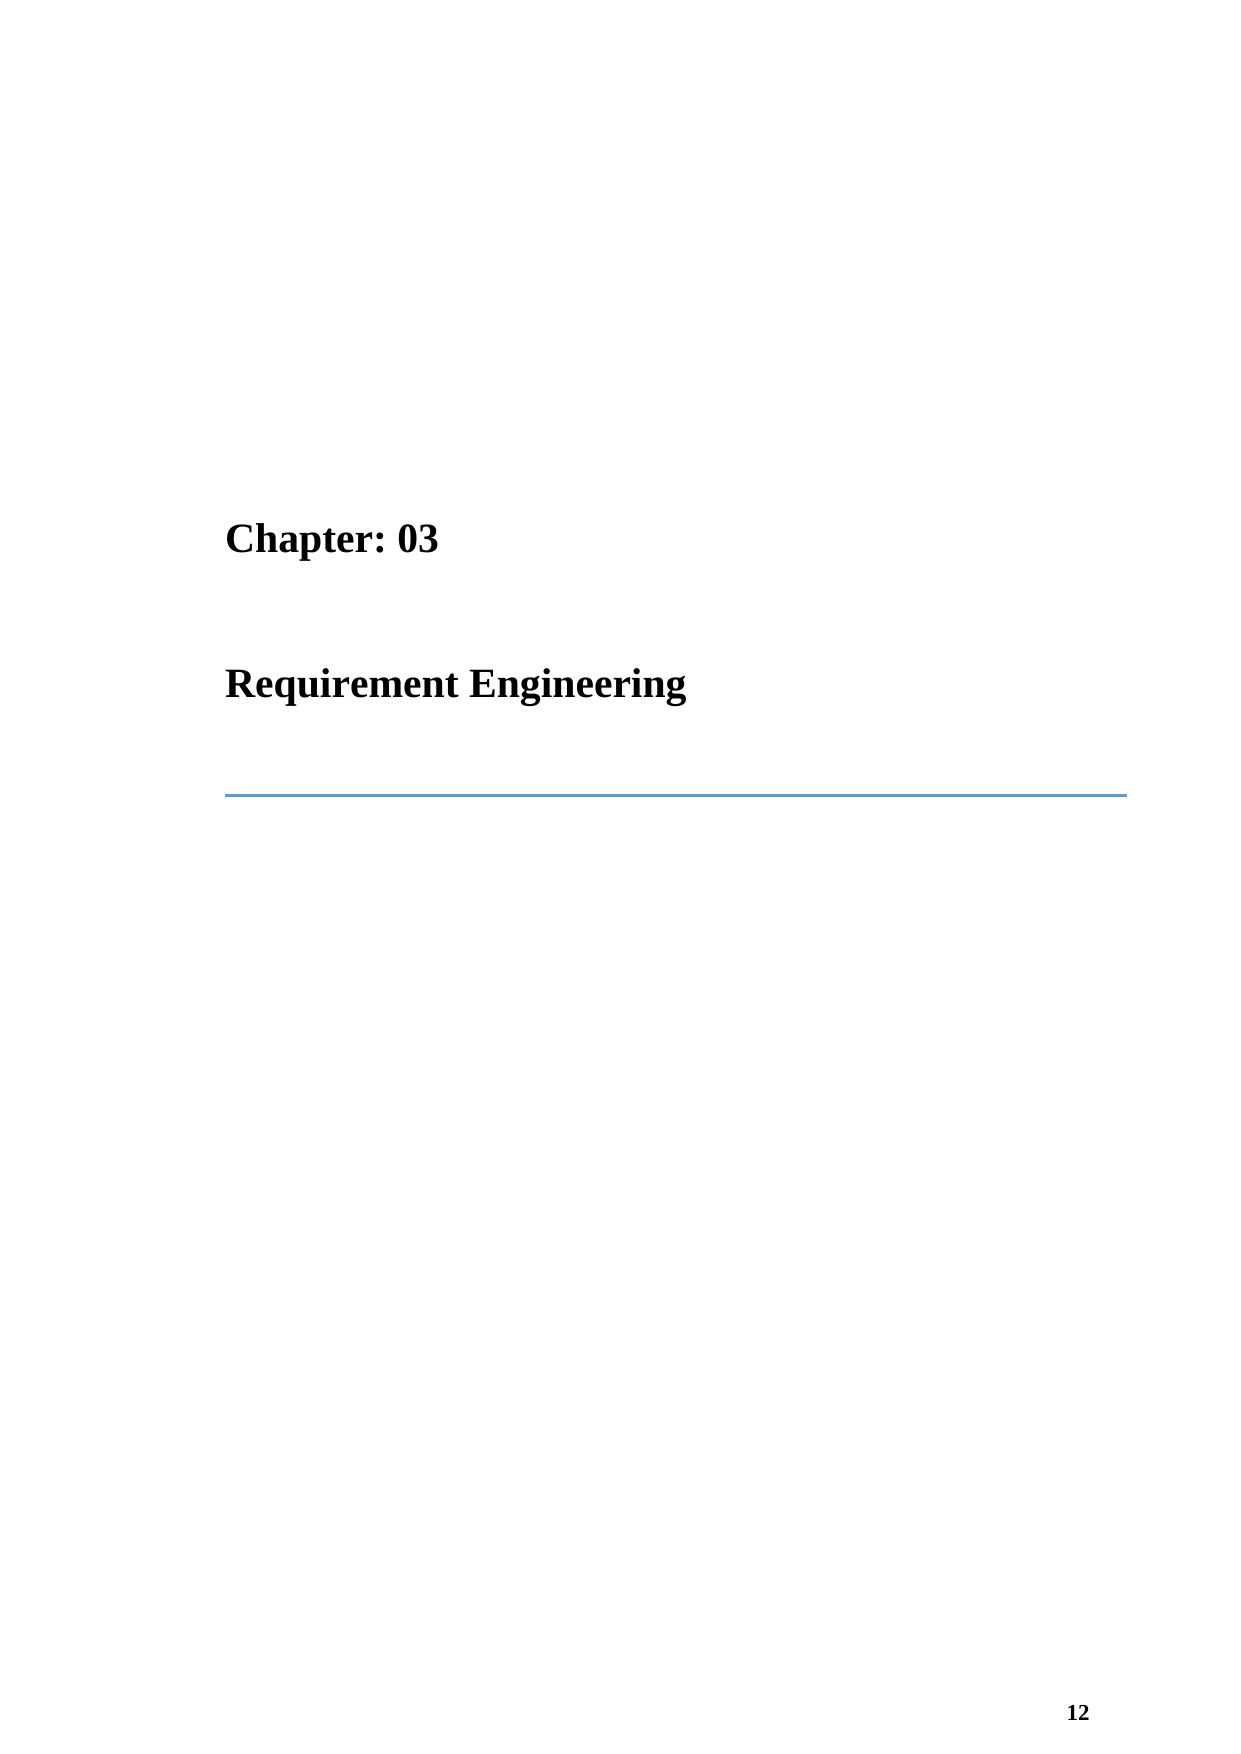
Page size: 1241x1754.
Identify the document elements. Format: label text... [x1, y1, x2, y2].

text Chapter: 03 [225, 513, 1209, 561]
text Requirement Engineering [225, 658, 1209, 706]
